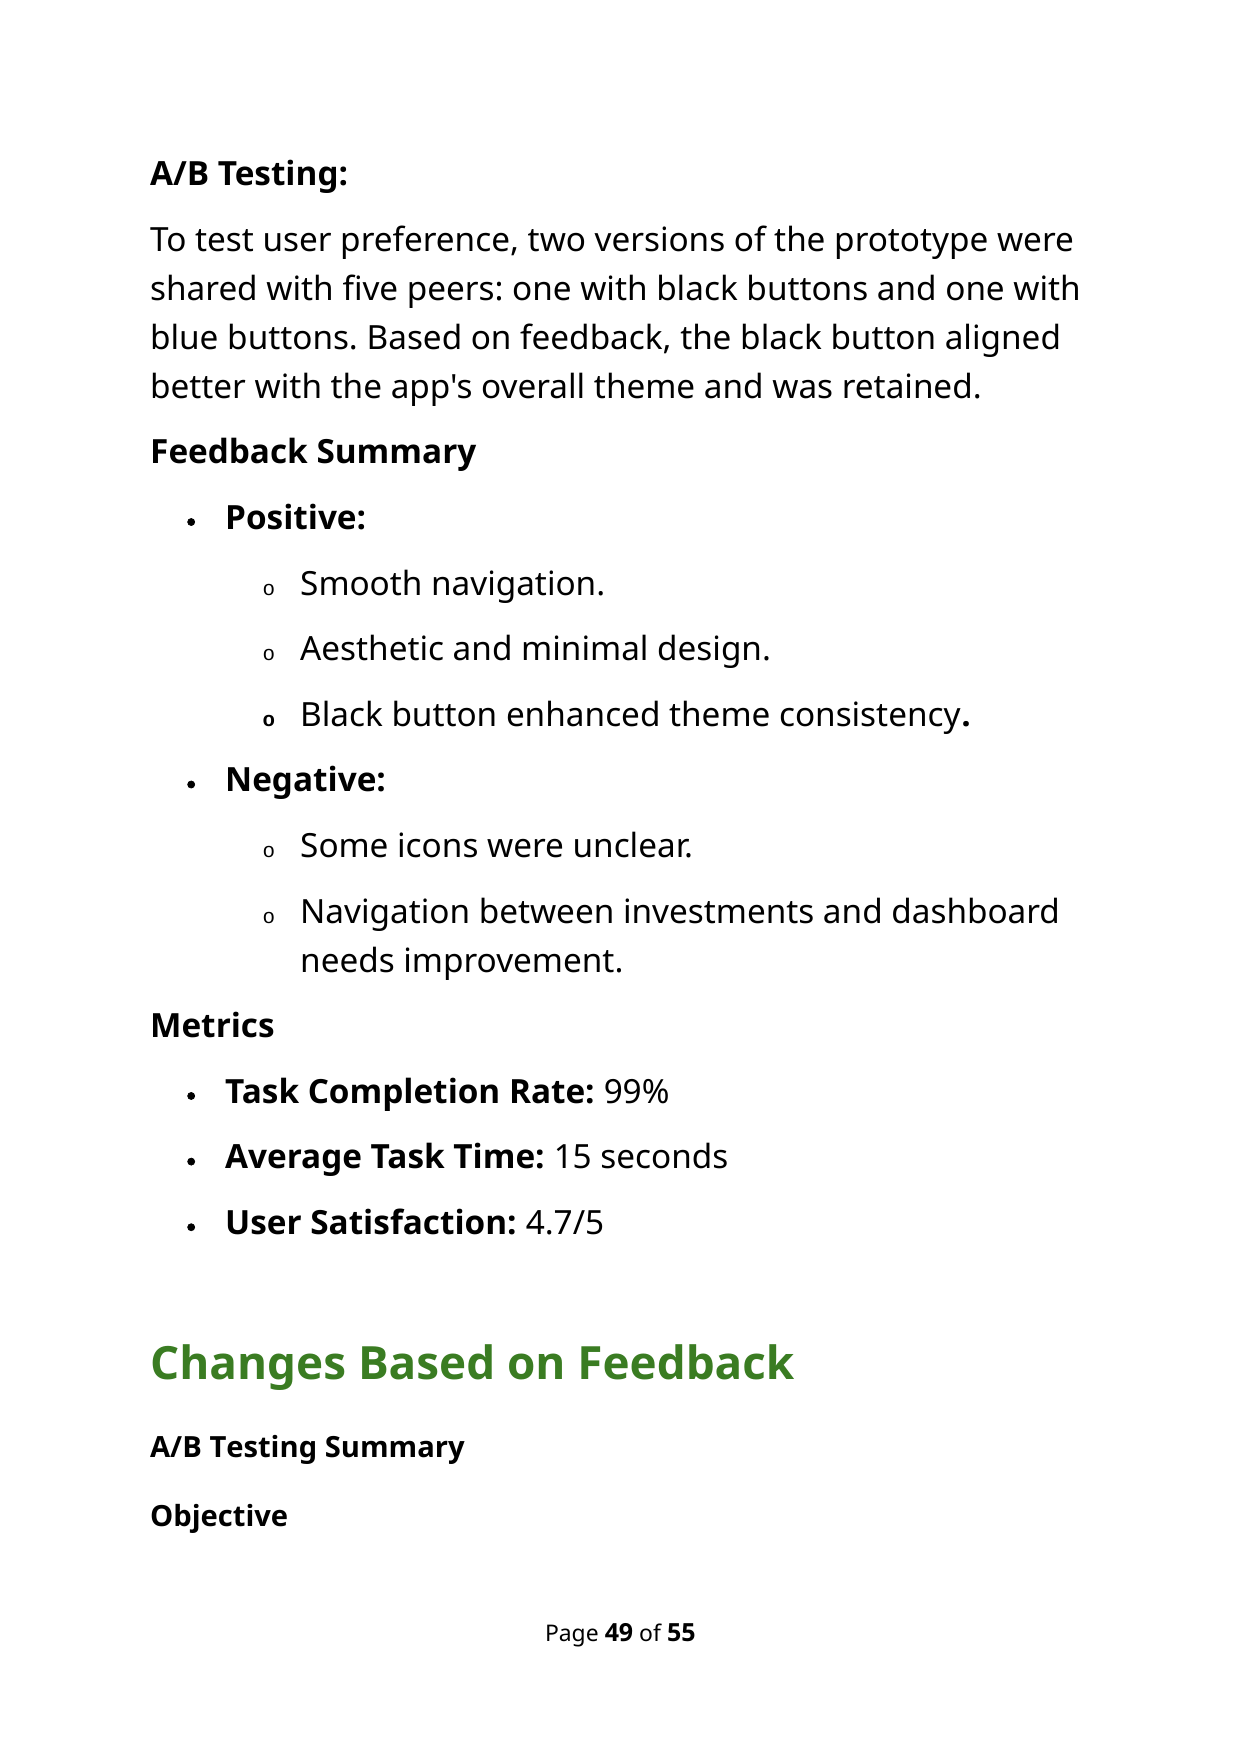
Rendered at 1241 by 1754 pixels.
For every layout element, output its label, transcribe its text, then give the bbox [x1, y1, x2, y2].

list Some icons were unclear. [262, 822, 1090, 867]
text Objective [150, 1496, 1090, 1535]
text A/B Testing: [150, 150, 1090, 195]
text A/B Testing Summary [150, 1427, 1090, 1466]
text To test user preference, two versions of the prototype were shared with five peers: one with black buttons and one with blue buttons. Based on feedback, the black button aligned better with the app's overall theme and was retained. [150, 216, 1090, 408]
list User Satisfaction: 4.7/5 [187, 1199, 1090, 1244]
list Task Completion Rate: 99% [187, 1068, 1090, 1113]
list Average Task Time: 15 seconds [187, 1133, 1090, 1179]
text Metrics [150, 1002, 1090, 1047]
list Smooth navigation. [262, 559, 1090, 605]
list Positive: [187, 494, 1090, 539]
list Negative: [187, 756, 1090, 802]
list Aesthetic and minimal design. [262, 625, 1090, 670]
text Feedback Summary [150, 428, 1090, 473]
list Black button enhanced theme consistency. [262, 691, 1090, 736]
text Changes Based on Feedback [150, 1330, 1090, 1393]
list Navigation between investments and dashboard needs improvement. [262, 887, 1090, 982]
